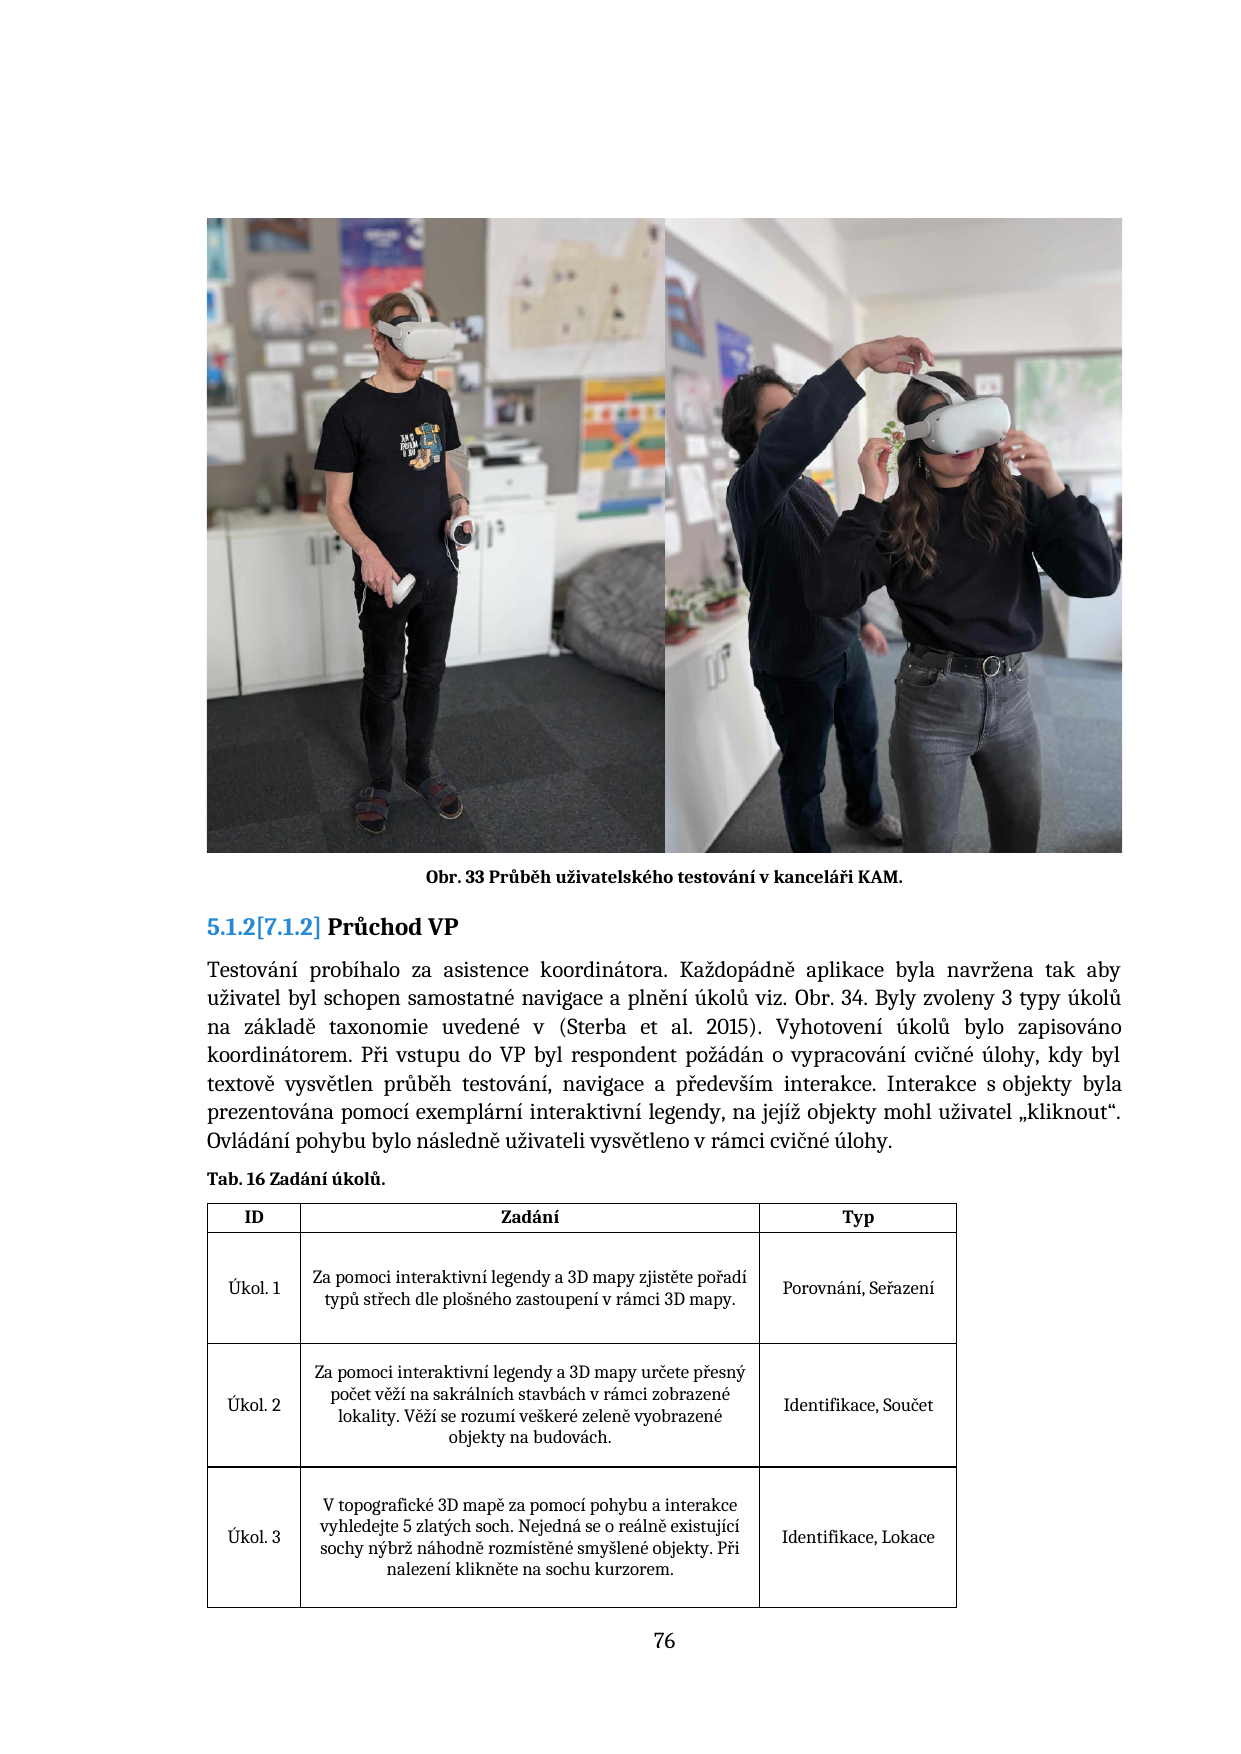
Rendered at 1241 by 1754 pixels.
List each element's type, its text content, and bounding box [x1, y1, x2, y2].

table_cell Identifikace, Součet [760, 1344, 956, 1466]
text Obr. 33 Průběh uživatelského testování v kanceláři KAM. [207, 867, 1122, 888]
table_cell Identifikace, Lokace [760, 1468, 956, 1607]
table_cell Porovnání, Seřazení [760, 1233, 956, 1343]
table_cell Úkol. 1 [208, 1233, 300, 1343]
text Testování probíhalo za asistence koordinátora. Každopádně aplikace byla navržena tak aby uživatel byl schopen samostatné navigace a plnění úkolů viz. Obr. 34. Byly zvoleny 3 typy úkolů na základě taxonomie uvedené v (Sterba et al. 2015). Vyhotovení úkolů bylo zapisováno koordinátorem. Při vstupu do VP byl respondent požádán o vypracování cvičné úlohy, kdy byl textově vysvětlen průběh testování, navigace a především interakce. Interakce s objekty byla prezentována pomocí exemplární interaktivní legendy, na jejíž objekty mohl uživatel „kliknout“. Ovládání pohybu bylo následně uživateli vysvětleno v rámci cvičné úlohy. [207, 957, 1122, 1154]
subtitle Průchod VP [207, 913, 1122, 942]
table_cell Úkol. 3 [208, 1468, 300, 1607]
table_cell Za pomoci interaktivní legendy a 3D mapy zjistěte pořadí typů střech dle plošného zastoupení v rámci 3D mapy. [301, 1233, 759, 1343]
table_cell Za pomoci interaktivní legendy a 3D mapy určete přesný počet věží na sakrálních stavbách v rámci zobrazené lokality. Věží se rozumí veškeré zeleně vyobrazené objekty na budovách. [301, 1344, 759, 1466]
table_header ID [208, 1204, 300, 1232]
table_cell V topografické 3D mapě za pomocí pohybu a interakce vyhledejte 5 zlatých soch. Nejedná se o reálně existující sochy nýbrž náhodně rozmístěné smyšlené objekty. Při nalezení klikněte na sochu kurzorem. [301, 1468, 759, 1607]
table_cell Úkol. 2 [208, 1344, 300, 1466]
text Tab. 16 Zadání úkolů. [207, 1168, 1122, 1190]
table_header Typ [760, 1204, 956, 1232]
table_header Zadání [301, 1204, 759, 1232]
picture [206, 218, 1123, 853]
